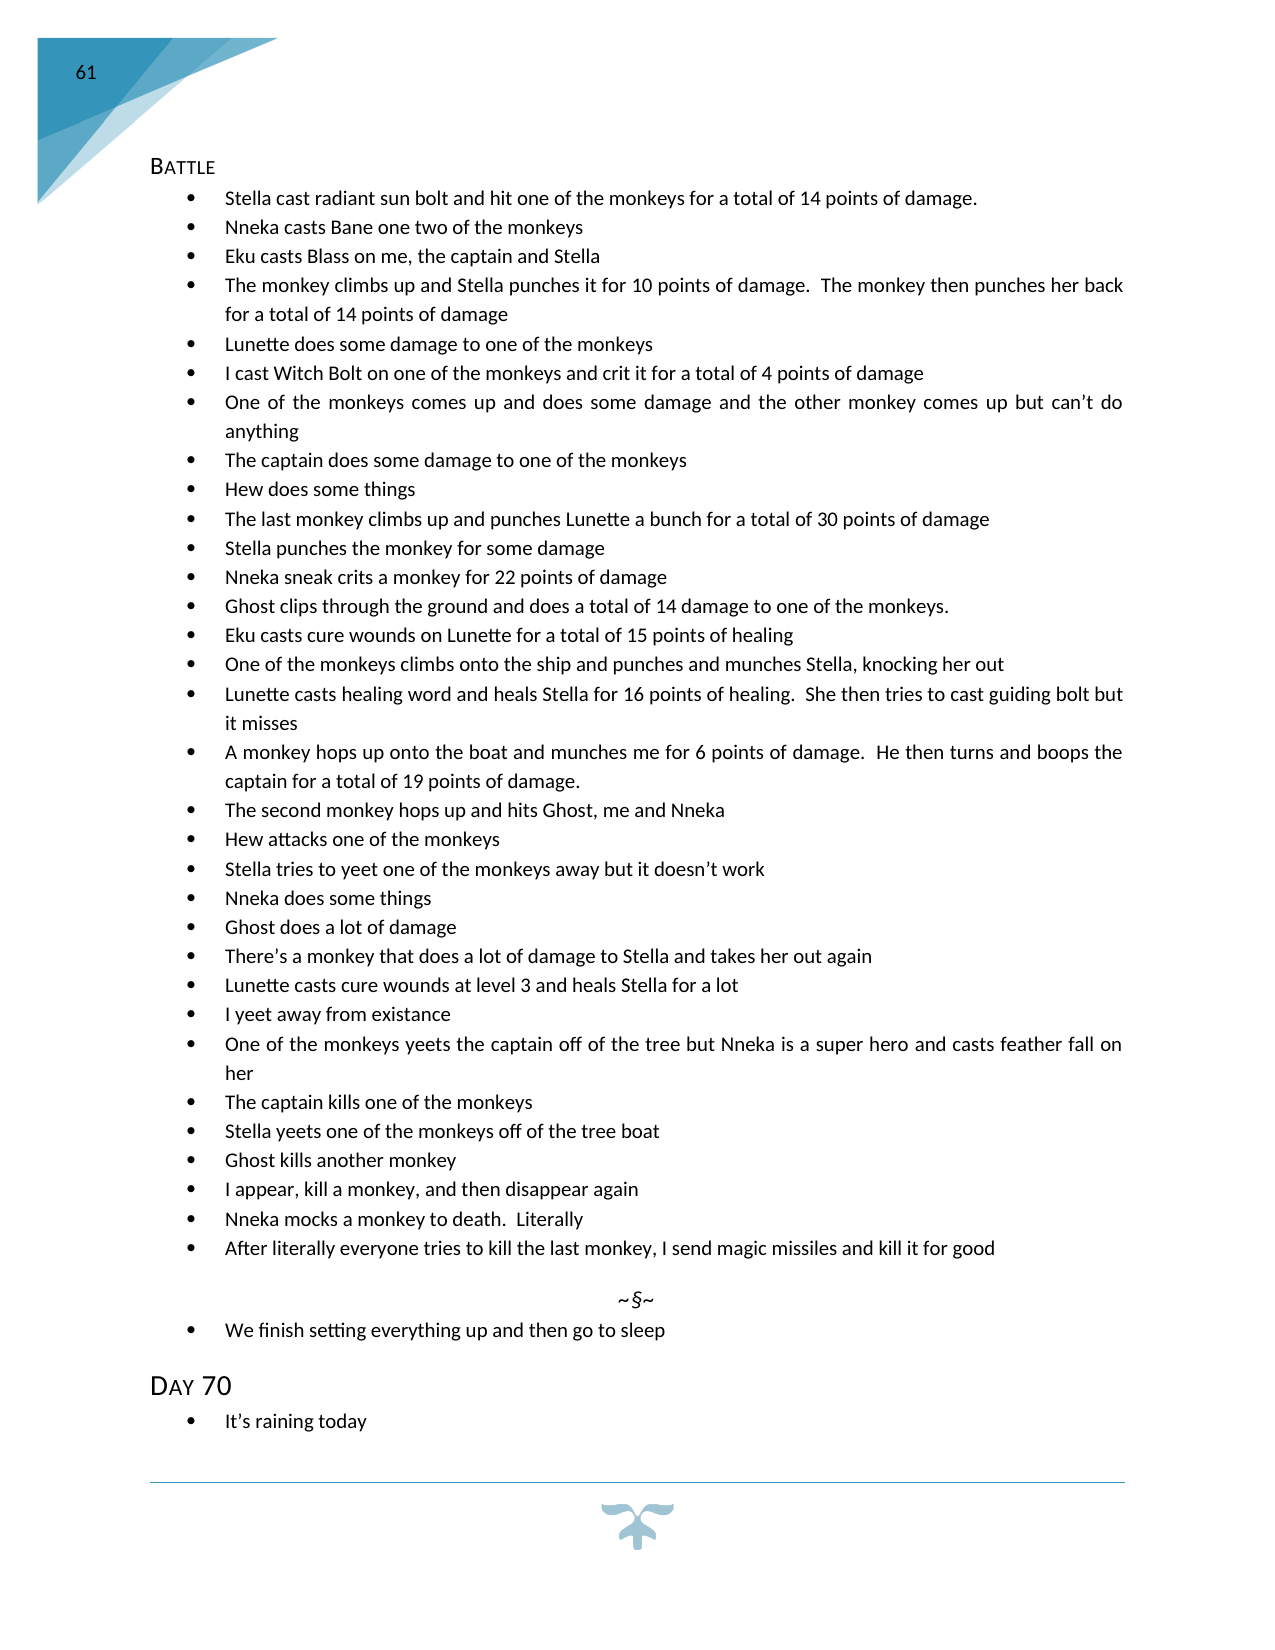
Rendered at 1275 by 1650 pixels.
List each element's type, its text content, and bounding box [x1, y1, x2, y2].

list I appear, kill a monkey, and then disappear again [187, 1177, 1125, 1202]
picture [37, 37, 279, 206]
list The captain does some damage to one of the monkeys [187, 447, 1125, 473]
list Eku casts cure wounds on Lunette for a total of 15 points of healing [187, 622, 1125, 648]
list It’s raining today [187, 1408, 1125, 1433]
list Lunette casts cure wounds at level 3 and heals Stella for a lot [187, 972, 1125, 998]
list Nneka sneak crits a monkey for 22 points of damage [187, 564, 1125, 589]
list One of the monkeys comes up and does some damage and the other monkey comes up but can’t do anything [187, 389, 1125, 444]
list Lunette casts healing word and heals Stella for 16 points of healing. She then tries to cast guiding bolt but it misses [187, 681, 1125, 735]
list Ghost clips through the ground and does a total of 14 damage to one of the monkeys. [187, 593, 1125, 619]
list Eku casts Blass on me, the captain and Stella [187, 243, 1125, 269]
list Lunette does some damage to one of the monkeys [187, 331, 1125, 356]
list Stella punches the monkey for some damage [187, 535, 1125, 560]
list The captain kills one of the monkeys [187, 1089, 1125, 1114]
list One of the monkeys yeets the captain off of the tree but Nneka is a super hero and casts feather fall on her [187, 1031, 1125, 1085]
list Ghost kills another monkey [187, 1147, 1125, 1173]
list Hew attacks one of the monkeys [187, 827, 1125, 852]
list I yeet away from existance [187, 1002, 1125, 1027]
list Stella yeets one of the monkeys off of the tree boat [187, 1118, 1125, 1144]
list Nneka does some things [187, 885, 1125, 910]
list Ghost does a lot of damage [187, 914, 1125, 939]
list Nneka mocks a monkey to death. Literally [187, 1206, 1125, 1231]
list There’s a monkey that does a lot of damage to Stella and takes her out again [187, 943, 1125, 969]
list Stella cast radiant sun bolt and hit one of the monkeys for a total of 14 points of damage. [187, 185, 1125, 210]
list We finish setting everything up and then go to sleep [187, 1317, 1125, 1343]
list Nneka casts Bane one two of the monkeys [187, 214, 1125, 239]
list I cast Witch Bolt on one of the monkeys and crit it for a total of 4 points of damage [187, 360, 1125, 385]
list The second monkey hops up and hits Ghost, me and Nneka [187, 797, 1125, 823]
list The monkey climbs up and Stella punches it for 10 points of damage. The monkey then punches her back for a total of 14 points of damage [187, 272, 1125, 327]
list One of the monkeys climbs onto the ship and punches and munches Stella, knocking her out [187, 652, 1125, 677]
subtitle Day 70 [150, 1367, 1125, 1403]
subtitle ~§~ [150, 1285, 1125, 1313]
subtitle Battle [150, 150, 1125, 181]
list Stella tries to yeet one of the monkeys away but it doesn’t work [187, 856, 1125, 881]
list After literally everyone tries to kill the last monkey, I send magic missiles and kill it for good [187, 1235, 1125, 1260]
list The last monkey climbs up and punches Lunette a bunch for a total of 30 points of damage [187, 506, 1125, 531]
list Hew does some things [187, 477, 1125, 502]
list A monkey hops up onto the boat and munches me for 6 points of damage. He then turns and boops the captain for a total of 19 points of damage. [187, 739, 1125, 794]
